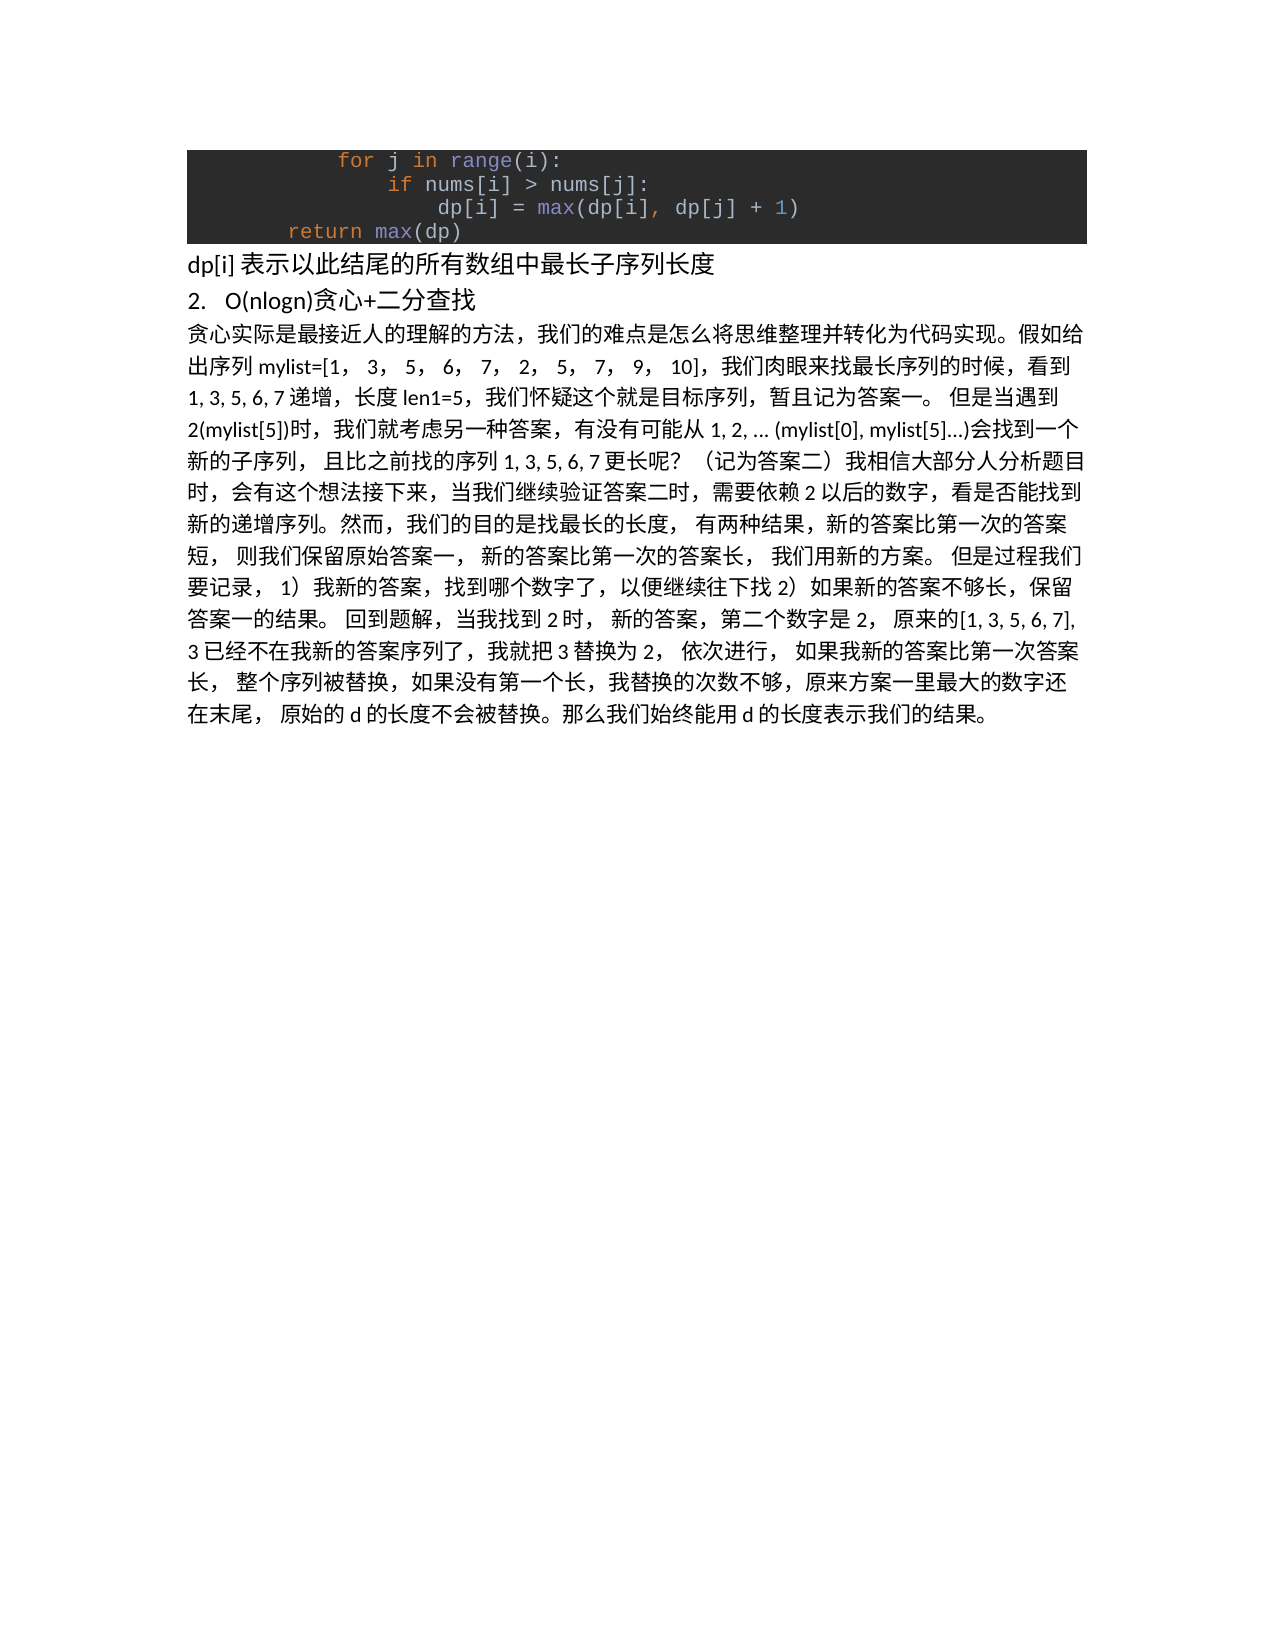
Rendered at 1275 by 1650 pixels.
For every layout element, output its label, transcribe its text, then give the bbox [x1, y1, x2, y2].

list O(nlogn)贪心+二分查找 [187, 281, 1087, 317]
text dp[i] 表示以此结尾的所有数组中最长子序列长度 [187, 244, 1087, 281]
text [187, 150, 1087, 244]
text 贪心实际是最接近人的理解的方法，我们的难点是怎么将思维整理并转化为代码实现。假如给出序列 mylist=[1， 3， 5， 6， 7， 2， 5， 7， 9， 10]，我们肉眼来找最长序列的时候，看到1, 3, 5, 6, 7递增，长度len1=5，我们怀疑这个就是目标序列，暂且记为答案一。 但是当遇到2(mylist[5])时，我们就考虑另一种答案，有没有可能从1, 2, ... (mylist[0], mylist[5]...)会找到一个新的子序列， 且比之前找的序列1, 3, 5, 6, 7更长呢？（记为答案二）我相信大部分人分析题目时，会有这个想法接下来，当我们继续验证答案二时，需要依赖2以后的数字，看是否能找到新的递增序列。然而，我们的目的是找最长的长度， 有两种结果，新的答案比第一次的答案短， 则我们保留原始答案一， 新的答案比第一次的答案长， 我们用新的方案。 但是过程我们要记录， 1）我新的答案，找到哪个数字了，以便继续往下找 2）如果新的答案不够长，保留答案一的结果。 回到题解，当我找到2时， 新的答案，第二个数字是2， 原来的[1, 3, 5, 6, 7], 3已经不在我新的答案序列了，我就把3替换为2， 依次进行， 如果我新的答案比第一次答案长， 整个序列被替换，如果没有第一个长，我替换的次数不够，原来方案一里最大的数字还在末尾， 原始的d的长度不会被替换。那么我们始终能用d的长度表示我们的结果。 [187, 317, 1087, 729]
